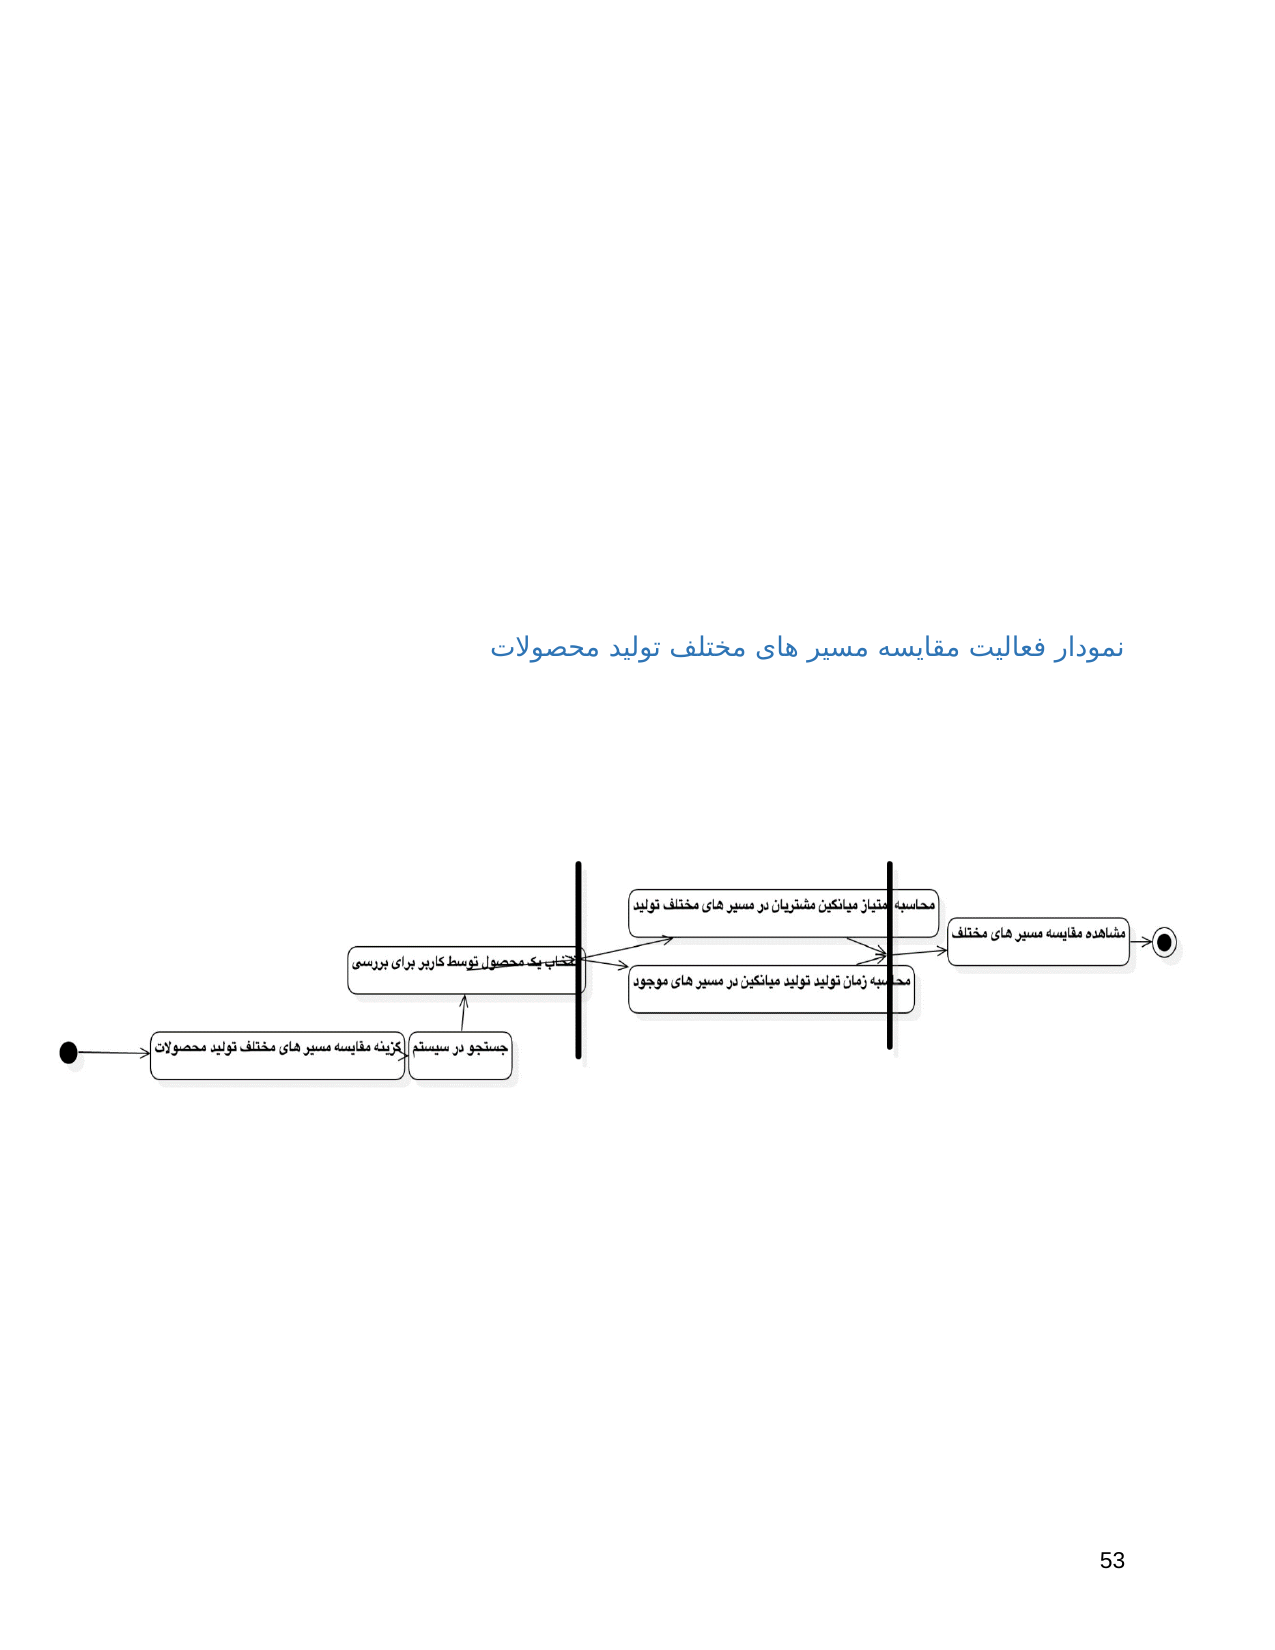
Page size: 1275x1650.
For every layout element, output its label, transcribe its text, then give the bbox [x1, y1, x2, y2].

picture [51, 800, 1232, 1185]
subtitle نمودار فعالیت مقایسه مسیر های مختلف تولید محصولات [150, 631, 1125, 662]
